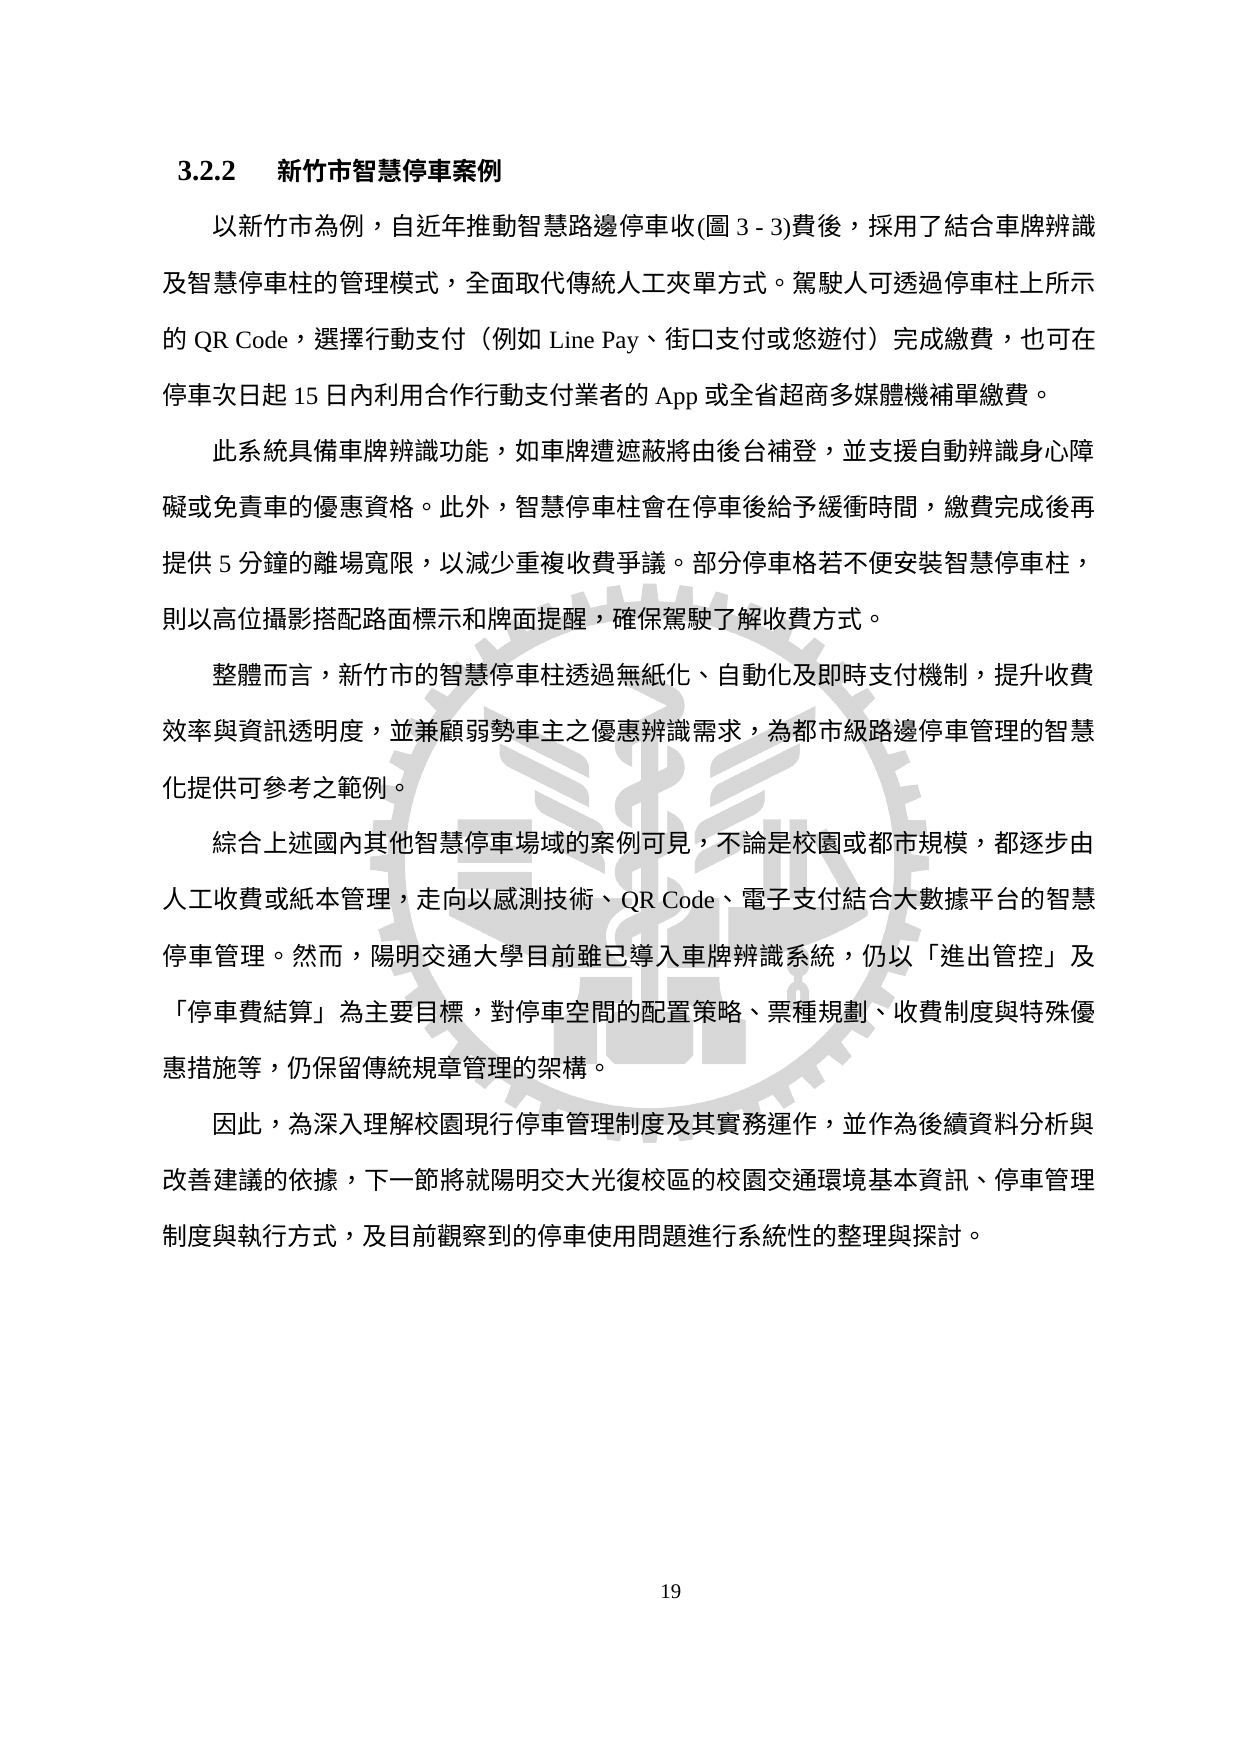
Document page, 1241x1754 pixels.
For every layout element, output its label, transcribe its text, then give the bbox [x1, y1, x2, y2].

text 因此，為深入理解校園現行停車管理制度及其實務運作，並作為後續資料分析與改善建議的依據，下一節將就陽明交大光復校區的校園交通環境基本資訊、停車管理制度與執行方式，及目前觀察到的停車使用問題進行系統性的整理與探討。 [162, 1104, 1097, 1254]
text 此系統具備車牌辨識功能，如車牌遭遮蔽將由後台補登，並支援自動辨識身心障礙或免責車的優惠資格。此外，智慧停車柱會在停車後給予緩衝時間，繳費完成後再提供 5 分鐘的離場寬限，以減少重複收費爭議。部分停車格若不便安裝智慧停車柱，則以高位攝影搭配路面標示和牌面提醒，確保駕駛了解收費方式。 [162, 431, 1097, 637]
text 綜合上述國內其他智慧停車場域的案例可見，不論是校園或都市規模，都逐步由人工收費或紙本管理，走向以感測技術、QR Code、電子支付結合大數據平台的智慧停車管理。然而，陽明交通大學目前雖已導入車牌辨識系統，仍以「進出管控」及「停車費結算」為主要目標，對停車空間的配置策略、票種規劃、收費制度與特殊優惠措施等，仍保留傳統規章管理的架構。 [162, 823, 1097, 1086]
subtitle 新竹市智慧停車案例 [162, 151, 1097, 188]
text 以新竹市為例，自近年推動智慧路邊停車收(圖3 - 3)費後，採用了結合車牌辨識及智慧停車柱的管理模式，全面取代傳統人工夾單方式。駕駛人可透過停車柱上所示的 QR Code，選擇行動支付（例如 Line Pay、街口支付或悠遊付）完成繳費，也可在停車次日起 15 日內利用合作行動支付業者的 App 或全省超商多媒體機補單繳費。 [162, 206, 1097, 412]
text 整體而言，新竹市的智慧停車柱透過無紙化、自動化及即時支付機制，提升收費效率與資訊透明度，並兼顧弱勢車主之優惠辨識需求，為都市級路邊停車管理的智慧化提供可參考之範例。 [162, 655, 1097, 805]
